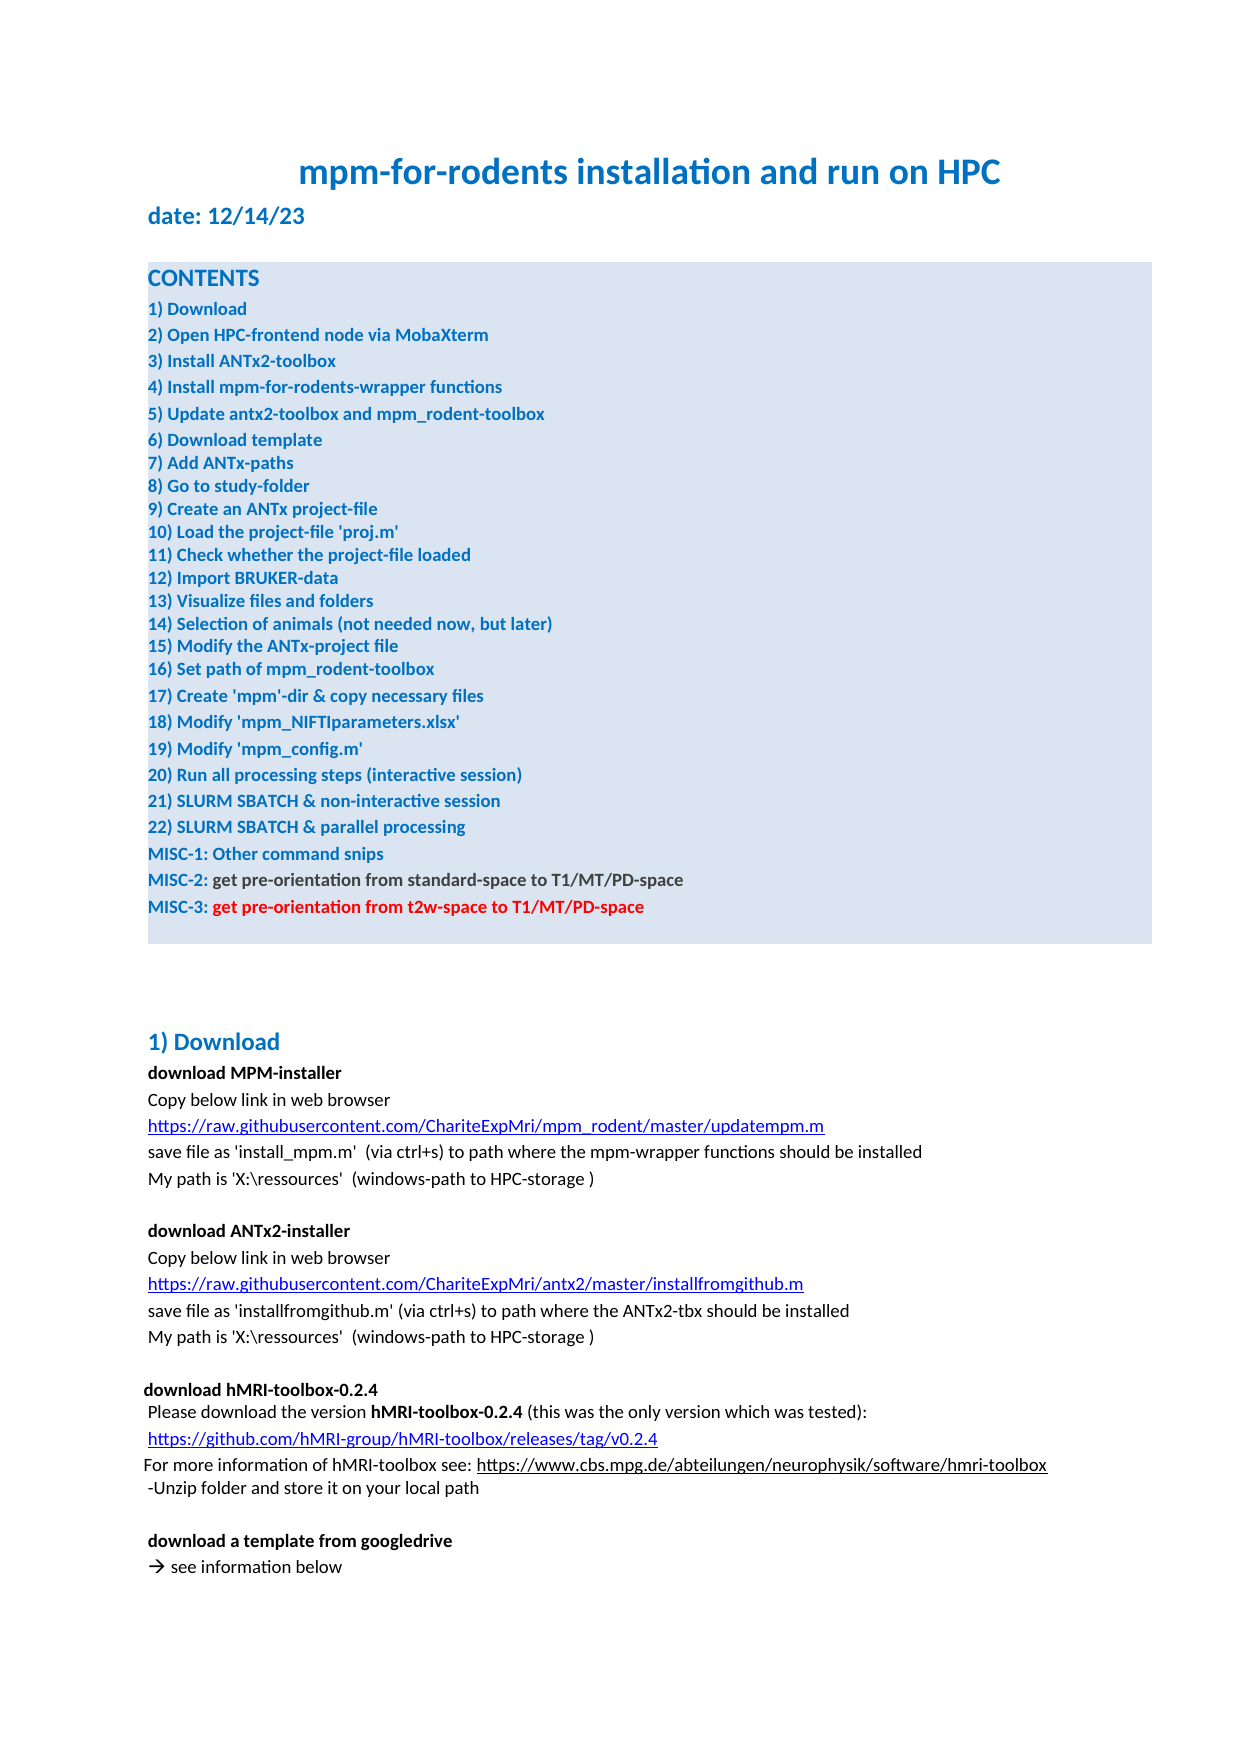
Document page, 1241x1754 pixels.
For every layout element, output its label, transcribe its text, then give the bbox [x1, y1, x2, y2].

text Copy below link in web browser [148, 1246, 1152, 1269]
text save file as 'installfromgithub.m' (via ctrl+s) to path where the ANTx2-tbx should be installed [148, 1299, 1152, 1322]
text 1) Download [148, 297, 1152, 319]
text 22) SLURM SBATCH & parallel processing [148, 816, 1152, 839]
text 19) Modify 'mpm_config.m' [148, 737, 1152, 759]
text see information below [148, 1555, 1152, 1578]
text 6) Download template [148, 428, 1152, 451]
text 9) Create an ANTx project-file [148, 497, 1152, 520]
text 8) Go to study-folder [148, 474, 1152, 497]
text 15) Modify the ANTx-project file [148, 635, 1152, 658]
text 16) Set path of mpm_rodent-toolbox [148, 658, 1152, 681]
text 12) Import BRUKER-data [148, 566, 1152, 589]
text 13) Visualize files and folders [148, 589, 1152, 612]
text save file as 'install_mpm.m' (via ctrl+s) to path where the mpm-wrapper functions should be installed [148, 1141, 1152, 1163]
text 7) Add ANTx-paths [148, 451, 1152, 474]
text 4) Install mpm-for-rodents-wrapper functions [148, 376, 1152, 399]
text https://raw.githubusercontent.com/ChariteExpMri/antx2/master/installfromgithub.m [148, 1272, 1152, 1295]
text -Unzip folder and store it on your local path [148, 1476, 1152, 1499]
text 20) Run all processing steps (interactive session) [148, 763, 1152, 786]
text Copy below link in web browser [148, 1088, 1152, 1111]
text Please download the version hMRI-toolbox-0.2.4 (this was the only version which was tested): [148, 1401, 1152, 1424]
text download a template from googledrive [148, 1529, 1152, 1552]
text 11) Check whether the project-file loaded [148, 543, 1152, 566]
text 17) Create 'mpm'-dir & copy necessary files [148, 684, 1152, 707]
text 10) Load the project-file 'proj.m' [148, 520, 1152, 543]
text https://raw.githubusercontent.com/ChariteExpMri/mpm_rodent/master/updatempm.m [148, 1114, 1152, 1137]
text https://github.com/hMRI-group/hMRI-toolbox/releases/tag/v0.2.4 [148, 1427, 1152, 1450]
text download ANTx2-installer [148, 1220, 1152, 1243]
text 2) Open HPC-frontend node via MobaXterm [148, 323, 1152, 346]
text CONTENTS [148, 262, 1152, 292]
text My path is 'X:\ressources' (windows-path to HPC-storage ) [148, 1325, 1152, 1348]
text MISC-3: get pre-orientation from t2w-space to T1/MT/PD-space [148, 895, 1152, 918]
text download hMRI-toolbox-0.2.4 [118, 1378, 1152, 1401]
text 18) Modify 'mpm_NIFTIparameters.xlsx' [148, 710, 1152, 733]
text 1) Download [148, 1027, 1152, 1057]
text My path is 'X:\ressources' (windows-path to HPC-storage ) [148, 1167, 1152, 1190]
text MISC-1: Other command snips [148, 842, 1152, 865]
text MISC-2: get pre-orientation from standard-space to T1/MT/PD-space [148, 868, 1152, 891]
text 3) Install ANTx2-toolbox [148, 349, 1152, 372]
text 5) Update antx2-toolbox and mpm_rodent-toolbox [148, 402, 1152, 425]
text mpm-for-rodents installation and run on HPC [148, 148, 1152, 193]
text date: 12/14/23 [148, 200, 1152, 231]
text For more information of hMRI-toolbox see: https://www.cbs.mpg.de/abteilungen/neurophysik/software/hmri-toolbox [118, 1453, 1152, 1476]
text download MPM-installer [148, 1062, 1152, 1084]
text 14) Selection of animals (not needed now, but later) [148, 612, 1152, 635]
text 21) SLURM SBATCH & non-interactive session [148, 789, 1152, 812]
